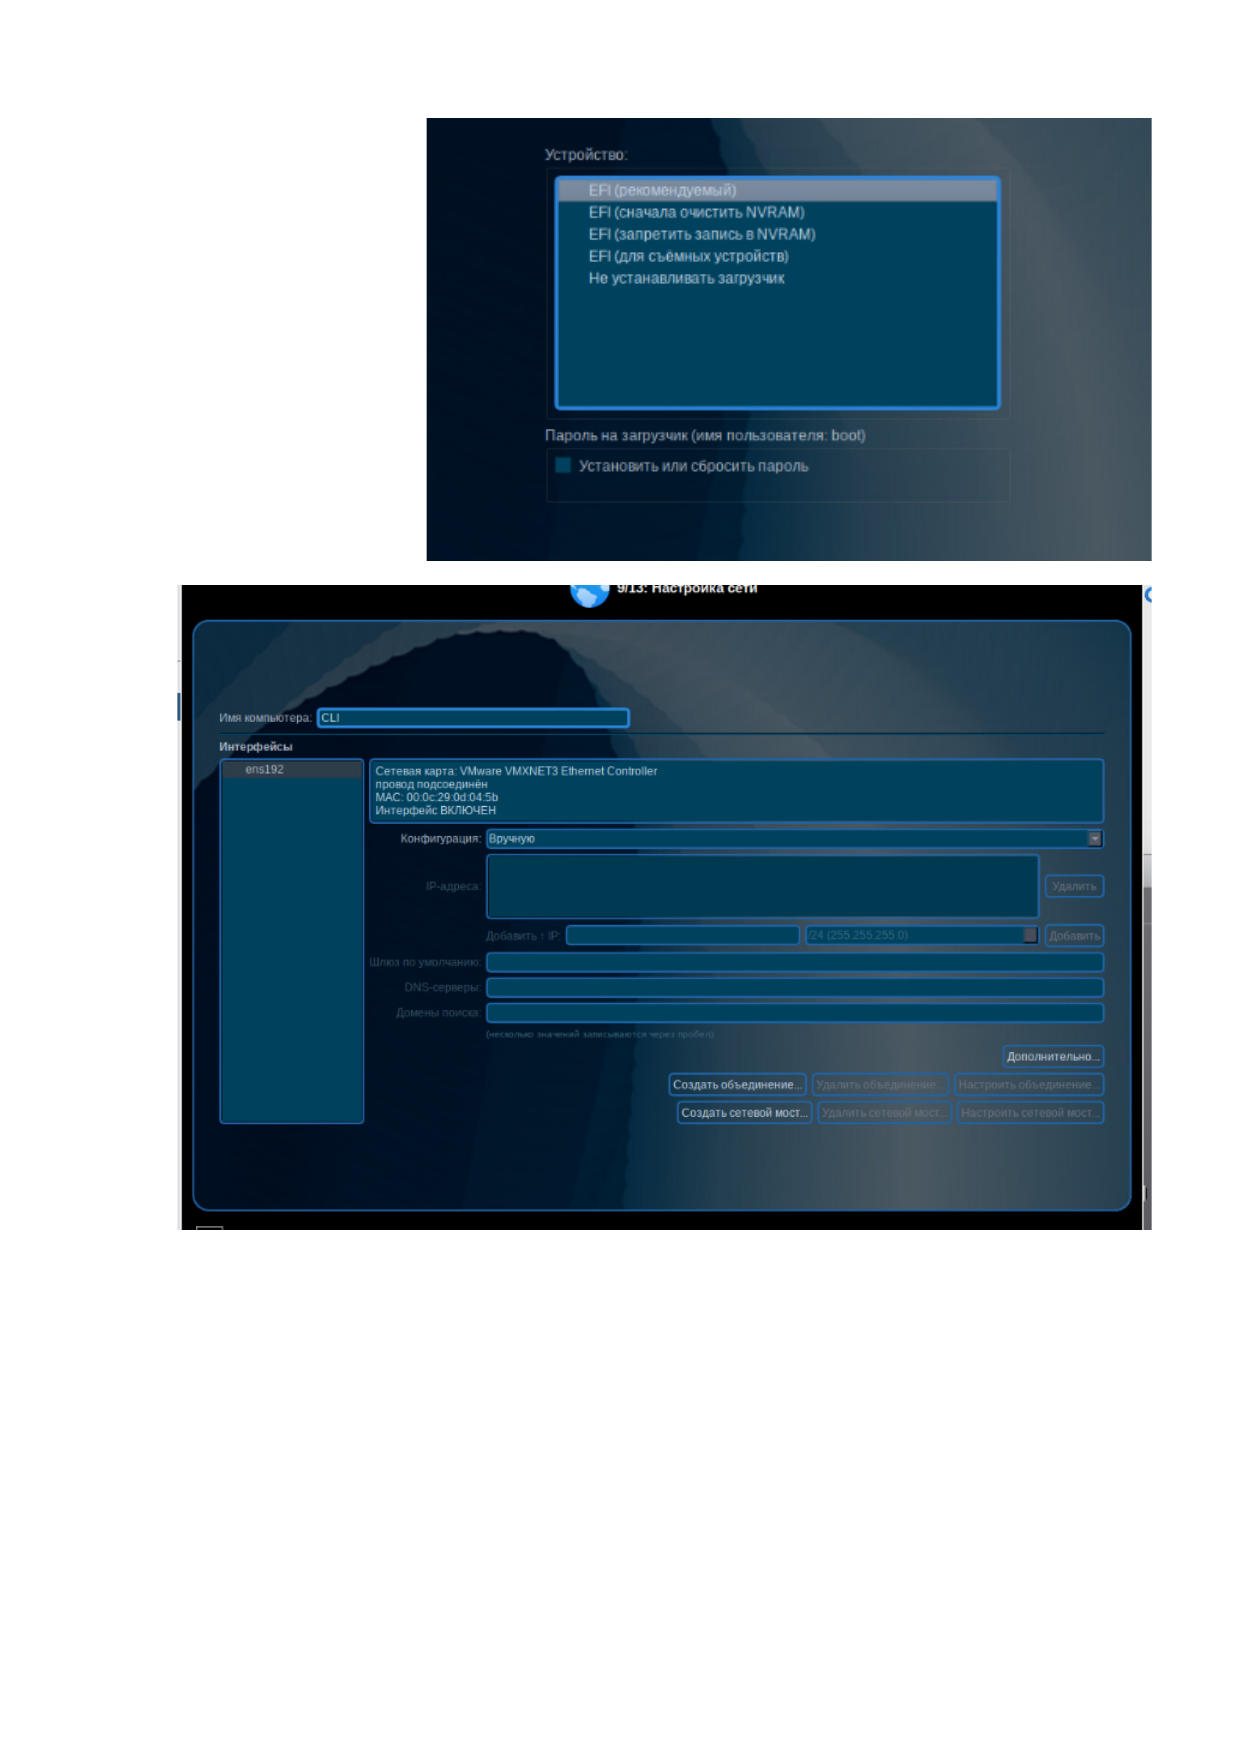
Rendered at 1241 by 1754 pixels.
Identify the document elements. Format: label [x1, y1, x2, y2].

picture [177, 585, 1152, 1230]
picture [426, 118, 1152, 561]
